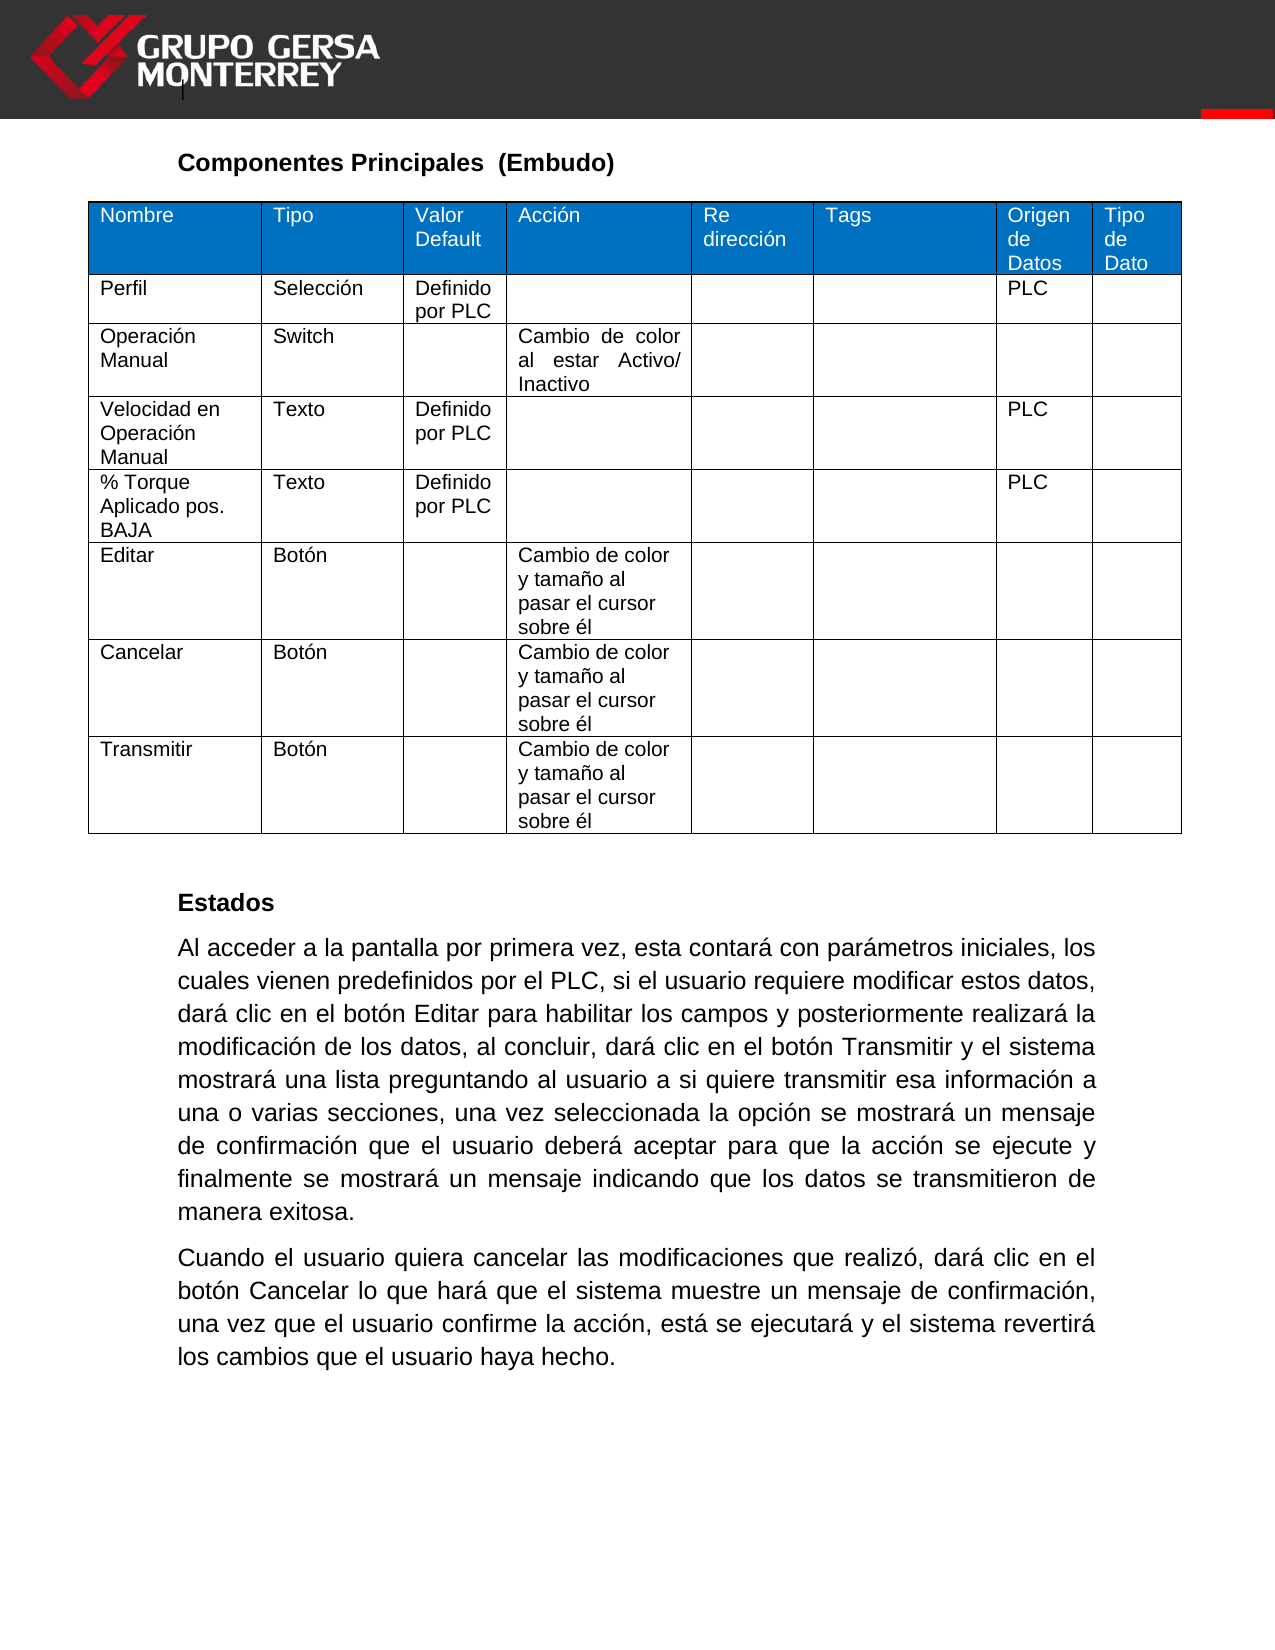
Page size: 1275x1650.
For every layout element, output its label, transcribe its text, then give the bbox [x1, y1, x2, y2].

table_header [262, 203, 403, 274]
text Estados [177, 888, 1098, 916]
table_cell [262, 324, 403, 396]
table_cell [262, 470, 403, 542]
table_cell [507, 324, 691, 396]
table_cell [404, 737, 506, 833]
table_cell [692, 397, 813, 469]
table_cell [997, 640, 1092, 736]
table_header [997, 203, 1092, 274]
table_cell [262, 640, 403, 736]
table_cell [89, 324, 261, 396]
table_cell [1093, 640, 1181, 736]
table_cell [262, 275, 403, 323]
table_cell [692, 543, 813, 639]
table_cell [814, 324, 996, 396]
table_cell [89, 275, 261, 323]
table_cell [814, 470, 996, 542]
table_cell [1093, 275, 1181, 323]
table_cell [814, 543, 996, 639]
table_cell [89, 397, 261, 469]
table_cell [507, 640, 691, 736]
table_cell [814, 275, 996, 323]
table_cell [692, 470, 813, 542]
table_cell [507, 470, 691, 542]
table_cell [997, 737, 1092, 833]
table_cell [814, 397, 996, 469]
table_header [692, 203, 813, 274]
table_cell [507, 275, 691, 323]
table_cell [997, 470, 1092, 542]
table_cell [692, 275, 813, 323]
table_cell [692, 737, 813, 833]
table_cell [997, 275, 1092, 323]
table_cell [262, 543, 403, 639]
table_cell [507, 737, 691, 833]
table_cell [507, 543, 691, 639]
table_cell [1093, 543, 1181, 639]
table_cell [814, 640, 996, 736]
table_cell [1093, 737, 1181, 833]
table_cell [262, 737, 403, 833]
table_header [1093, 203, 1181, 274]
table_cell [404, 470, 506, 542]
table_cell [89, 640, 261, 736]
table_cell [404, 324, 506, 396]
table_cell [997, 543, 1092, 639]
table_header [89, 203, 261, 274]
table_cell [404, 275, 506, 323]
text Al acceder a la pantalla por primera vez, esta contará con parámetros iniciales, los cuales vienen predefinidos por el PLC, si el usuario requiere modificar estos datos, dará clic en el botón Editar para habilitar los campos y posteriormente realizará la modificación de los datos, al concluir, dará clic en el botón Transmitir y el sistema mostrará una lista preguntando al usuario a si quiere transmitir esa información a una o varias secciones, una vez seleccionada la opción se mostrará un mensaje de confirmación que el usuario deberá aceptar para que la acción se ejecute y finalmente se mostrará un mensaje indicando que los datos se transmitieron de manera exitosa. [177, 933, 1098, 1226]
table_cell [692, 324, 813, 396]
text Cuando el usuario quiera cancelar las modificaciones que realizó, dará clic en el botón Cancelar lo que hará que el sistema muestre un mensaje de confirmación, una vez que el usuario confirme la acción, está se ejecutará y el sistema revertirá los cambios que el usuario haya hecho. [177, 1243, 1098, 1371]
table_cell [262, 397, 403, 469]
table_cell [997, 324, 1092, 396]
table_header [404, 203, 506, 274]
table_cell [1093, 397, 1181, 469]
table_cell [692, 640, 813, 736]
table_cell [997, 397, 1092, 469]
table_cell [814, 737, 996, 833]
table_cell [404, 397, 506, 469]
text Componentes Principales (Embudo) [177, 148, 1098, 176]
picture [0, 0, 1275, 119]
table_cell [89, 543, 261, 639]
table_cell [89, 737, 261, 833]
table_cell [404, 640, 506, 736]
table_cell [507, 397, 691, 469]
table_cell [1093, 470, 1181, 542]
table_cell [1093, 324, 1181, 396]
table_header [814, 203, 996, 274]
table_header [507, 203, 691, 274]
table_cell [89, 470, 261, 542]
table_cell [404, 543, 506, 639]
